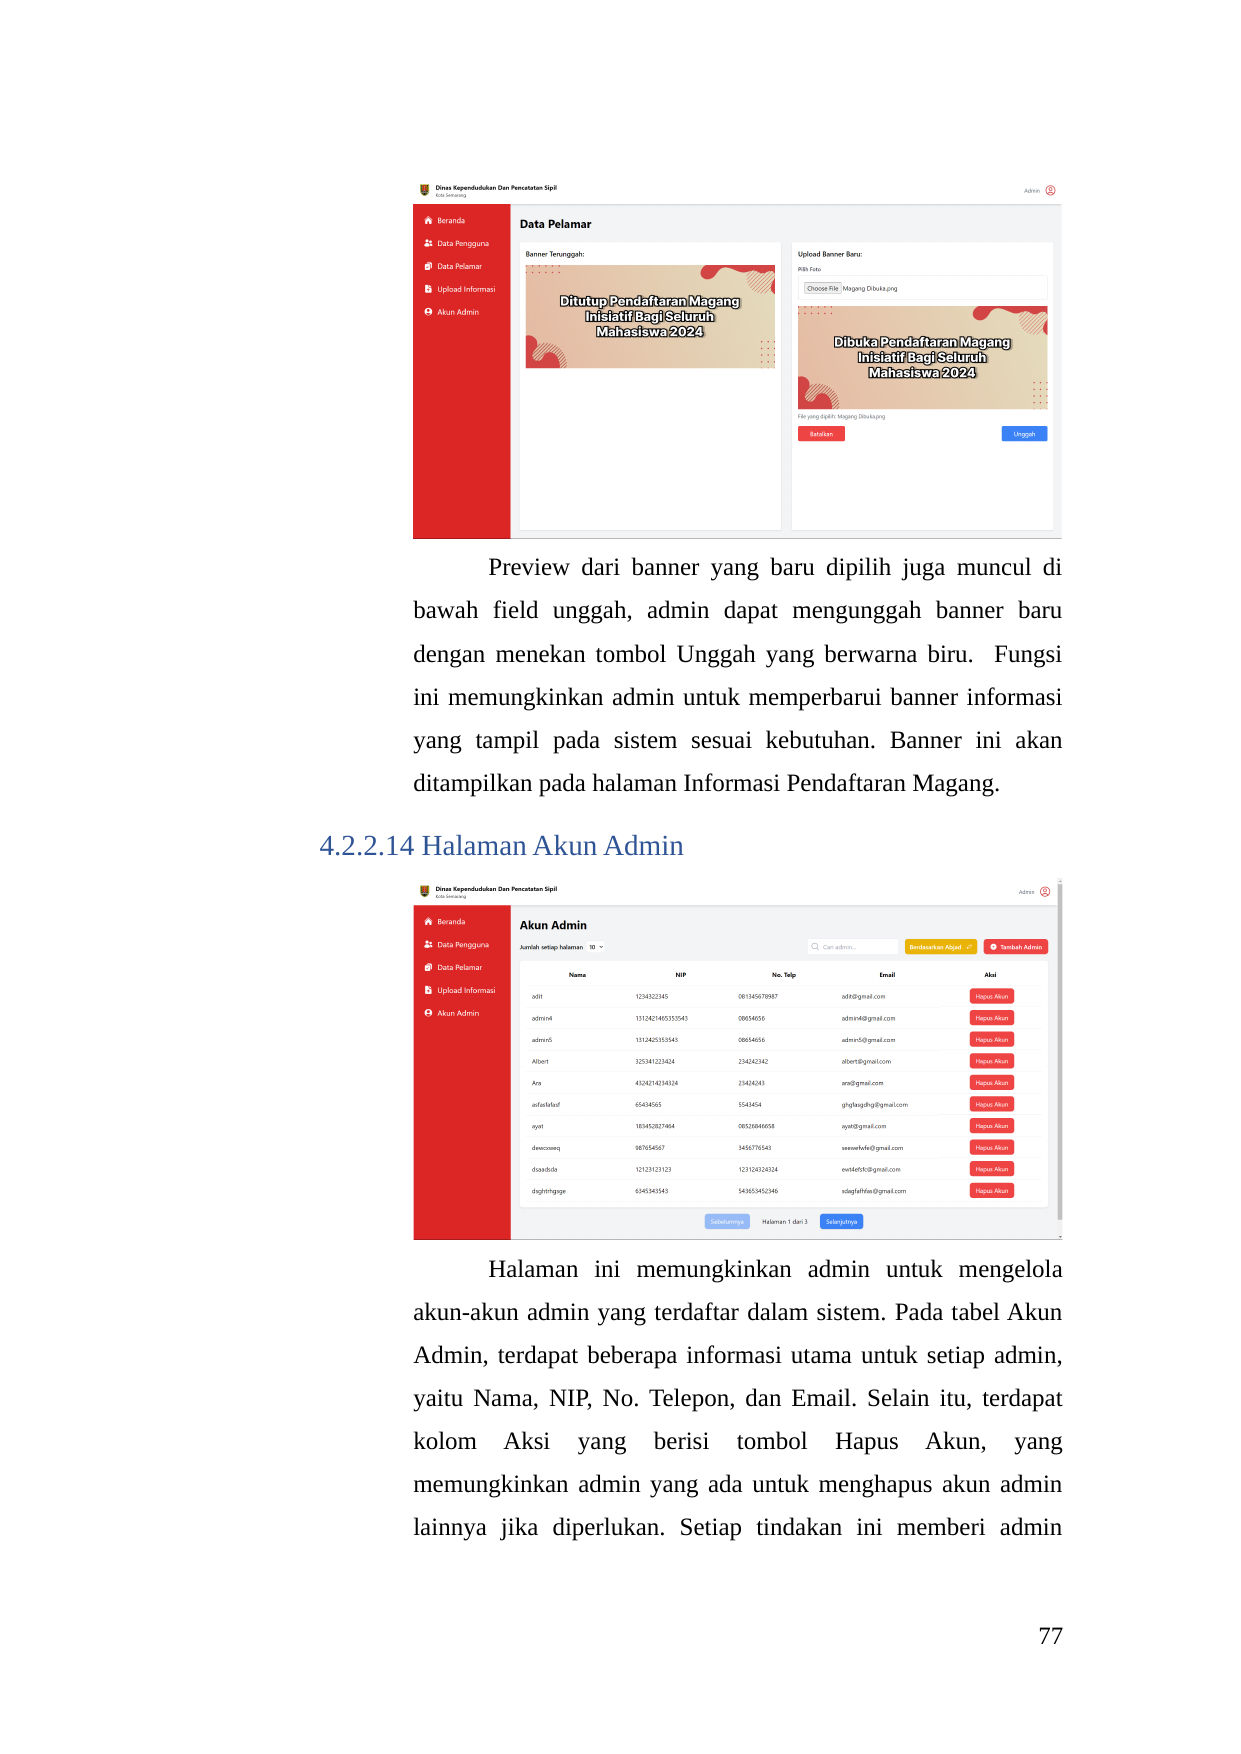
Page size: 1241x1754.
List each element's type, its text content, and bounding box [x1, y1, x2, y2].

list Preview dari banner yang baru dipilih juga muncul di bawah field unggah, admin dapat mengunggah banner baru dengan menekan tombol Unggah yang berwarna biru. Fungsi ini memungkinkan admin untuk memperbarui banner informasi yang tampil pada sistem sesuai kebutuhan. Banner ini akan ditampilkan pada halaman Informasi Pendaftaran Magang. [413, 552, 1063, 797]
subtitle 4.2.2.14 Halaman Akun Admin [319, 828, 1063, 861]
picture [413, 177, 1062, 539]
picture [413, 878, 1063, 1240]
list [413, 1254, 1063, 1541]
